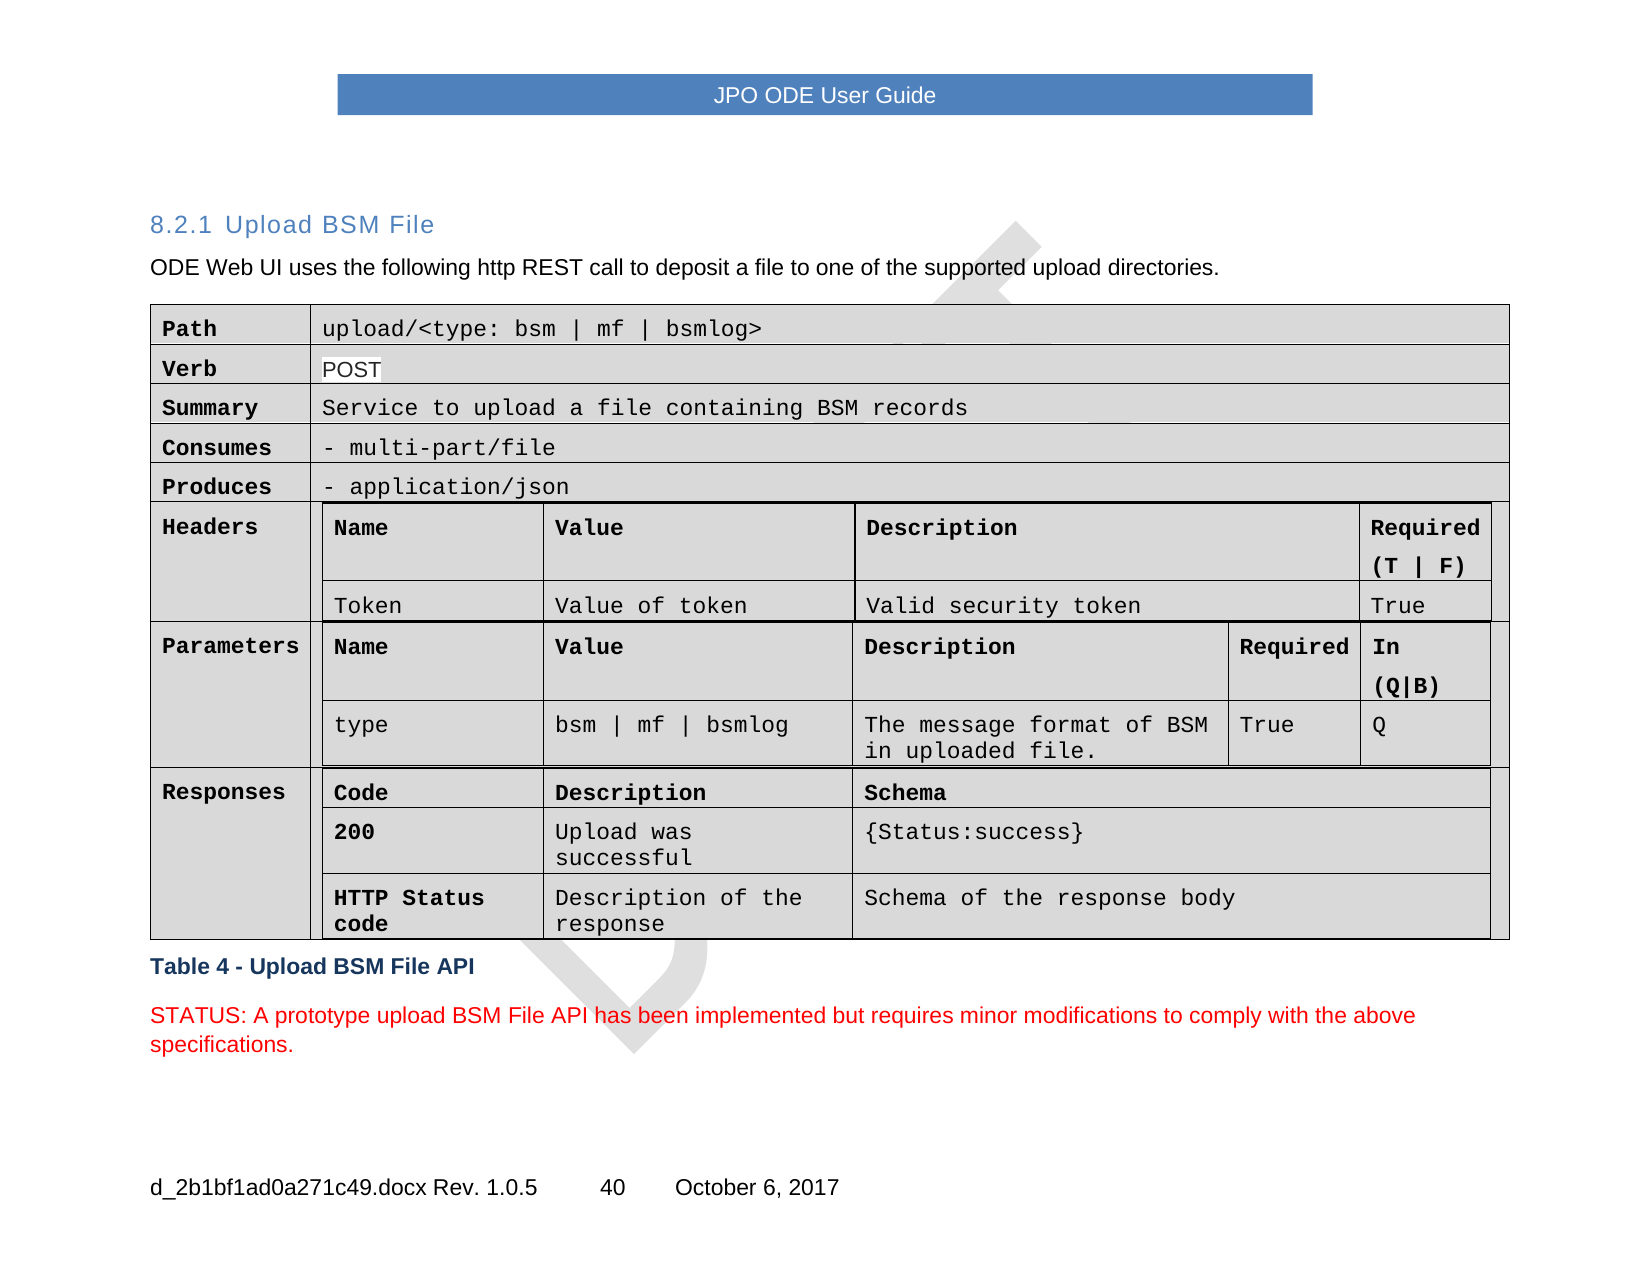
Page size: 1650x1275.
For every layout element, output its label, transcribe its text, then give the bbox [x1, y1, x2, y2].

table_cell [323, 504, 543, 580]
table_cell [323, 808, 543, 873]
table_cell Parameters [151, 622, 310, 767]
subtitle Upload BSM File [150, 210, 1500, 239]
table_cell - application/json [311, 463, 1509, 501]
text STATUS: A prototype upload BSM File API has been implemented but requires minor modifications to comply with the above specifications. [150, 1002, 1500, 1058]
table_cell [856, 504, 1359, 580]
table_cell [853, 769, 1490, 807]
table_header Path [151, 305, 310, 343]
table_cell [1360, 581, 1491, 620]
table_cell [1492, 502, 1509, 621]
table_cell [853, 808, 1490, 873]
table_cell Responses [151, 768, 310, 939]
table_cell Summary [151, 384, 310, 422]
table_cell [853, 874, 1490, 938]
table_cell [1491, 768, 1509, 939]
table_cell [1360, 504, 1491, 580]
table_cell [544, 504, 854, 580]
table_cell - multi-part/file [311, 424, 1509, 462]
table_cell Headers [151, 502, 310, 621]
table_cell [544, 874, 852, 938]
table_cell Service to upload a file containing BSM records [311, 384, 1509, 422]
table_cell [544, 808, 852, 873]
table_cell [323, 874, 543, 938]
table_header upload/<type: bsm | mf | bsmlog> [311, 305, 1509, 343]
table_cell [311, 768, 322, 939]
table_cell Verb [151, 345, 310, 383]
table_cell [544, 581, 854, 620]
table_cell [311, 502, 322, 621]
table_cell [323, 581, 543, 620]
table_cell Produces [151, 463, 310, 501]
text ODE Web UI uses the following http REST call to deposit a file to one of the supported upload directories. [150, 254, 1500, 281]
table_cell [856, 581, 1359, 620]
table_cell [311, 622, 1509, 767]
table_cell POST [311, 345, 1509, 383]
table_cell [323, 769, 543, 807]
table_cell Consumes [151, 424, 310, 462]
table_cell [544, 769, 852, 807]
